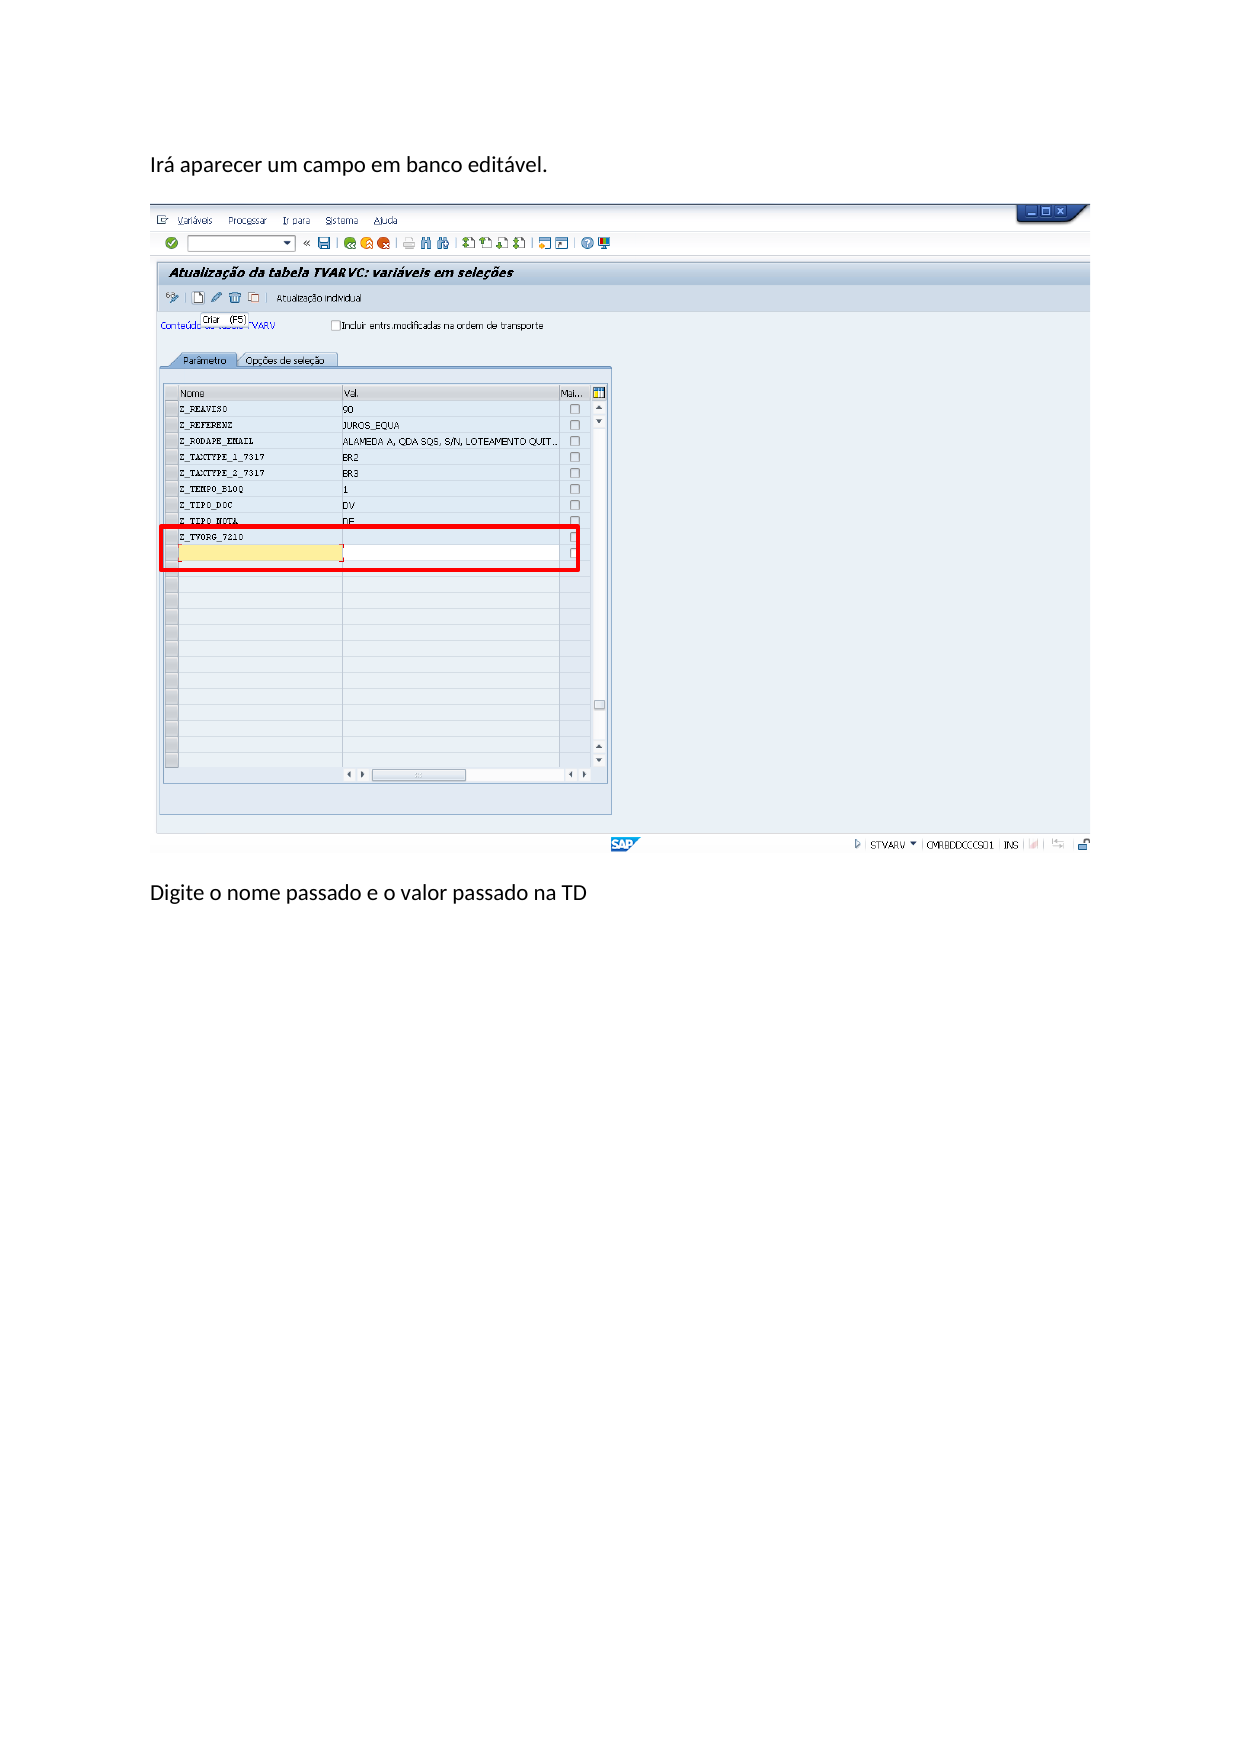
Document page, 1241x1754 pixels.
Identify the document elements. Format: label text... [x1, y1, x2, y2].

text Digite o nome passado e o valor passado na TD [150, 878, 1090, 906]
picture [150, 203, 1091, 853]
text Irá aparecer um campo em banco editável. [150, 150, 1090, 178]
